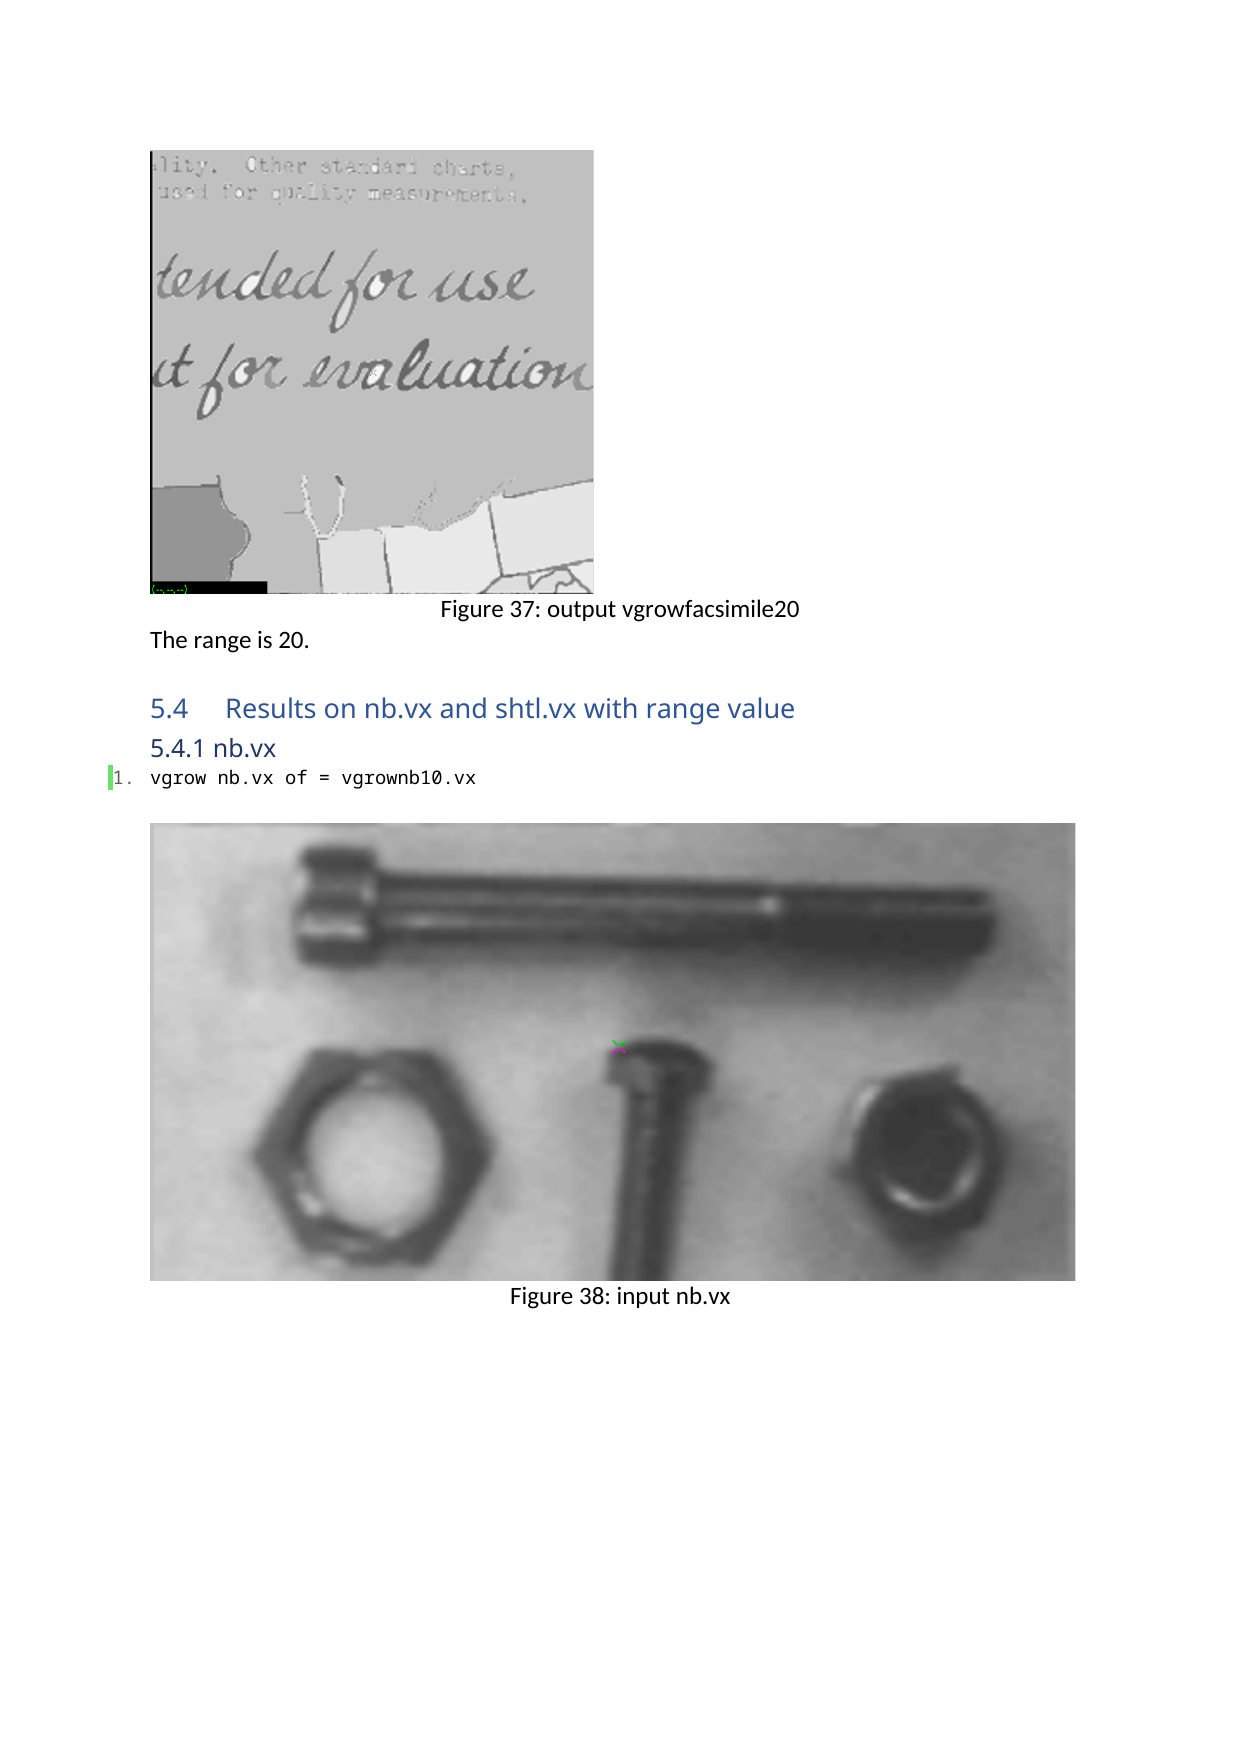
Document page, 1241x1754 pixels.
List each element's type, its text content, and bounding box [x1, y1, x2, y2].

list vgrow nb.vx of = vgrownb10.vx [108, 764, 1090, 790]
picture [150, 823, 1076, 1281]
text Figure 37: output vgrowfacsimile20 [150, 594, 1090, 624]
subtitle 5.4.1 nb.vx [150, 730, 1090, 764]
picture [150, 150, 594, 594]
text Figure 38: input nb.vx [150, 1280, 1090, 1311]
subtitle 5.4 Results on nb.vx and shtl.vx with range value [150, 689, 1090, 726]
text The range is 20. [150, 624, 1090, 655]
